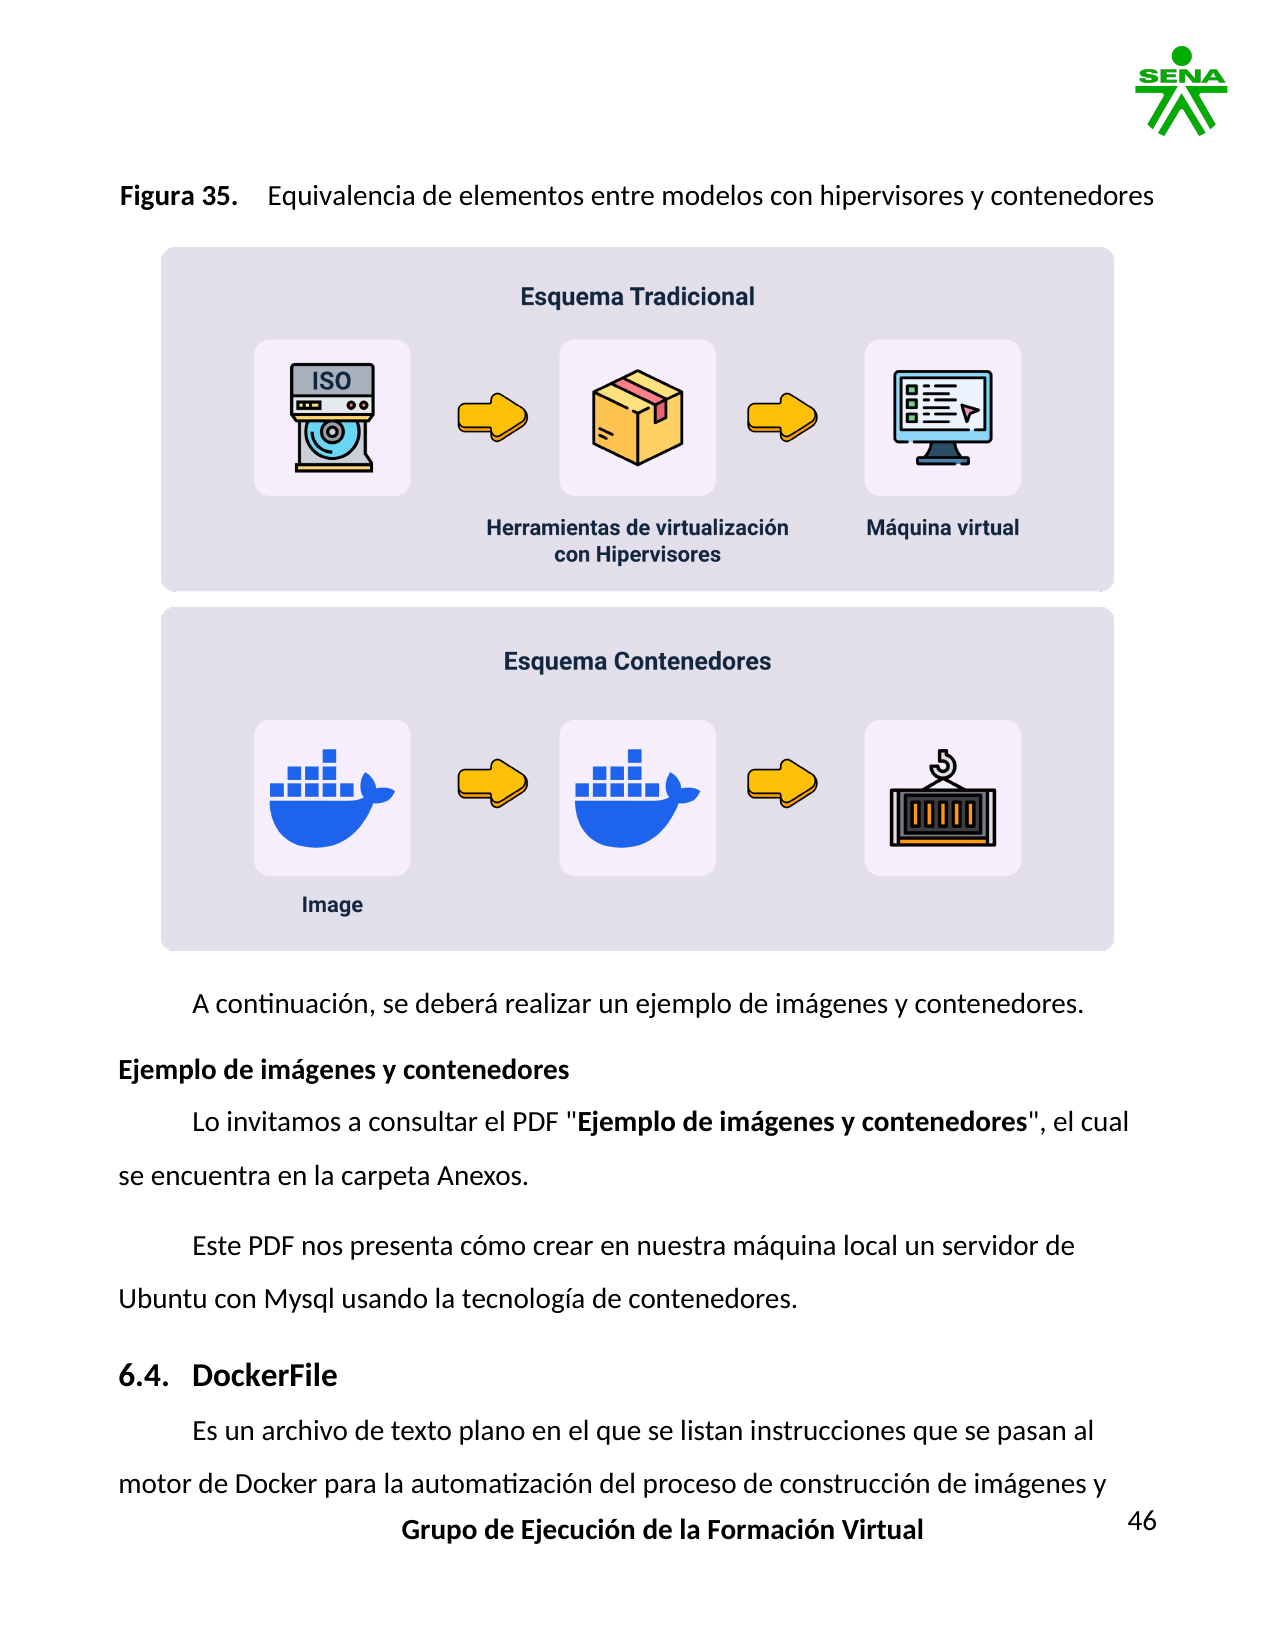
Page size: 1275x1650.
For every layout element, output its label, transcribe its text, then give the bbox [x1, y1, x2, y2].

subtitle Ejemplo de imágenes y contenedores [118, 1051, 1157, 1086]
picture [161, 247, 1114, 951]
picture [1135, 46, 1228, 136]
text Equivalencia de elementos entre modelos con hipervisores y contenedores [118, 177, 1157, 213]
text Este PDF nos presenta cómo crear en nuestra máquina local un servidor de Ubuntu con Mysql usando la tecnología de contenedores. [118, 1227, 1157, 1316]
text A continuación, se deberá realizar un ejemplo de imágenes y contenedores. [118, 985, 1157, 1021]
text Lo invitamos a consultar el PDF "Ejemplo de imágenes y contenedores", el cual se encuentra en la carpeta Anexos. [118, 1103, 1157, 1192]
subtitle DockerFile [118, 1354, 1157, 1395]
